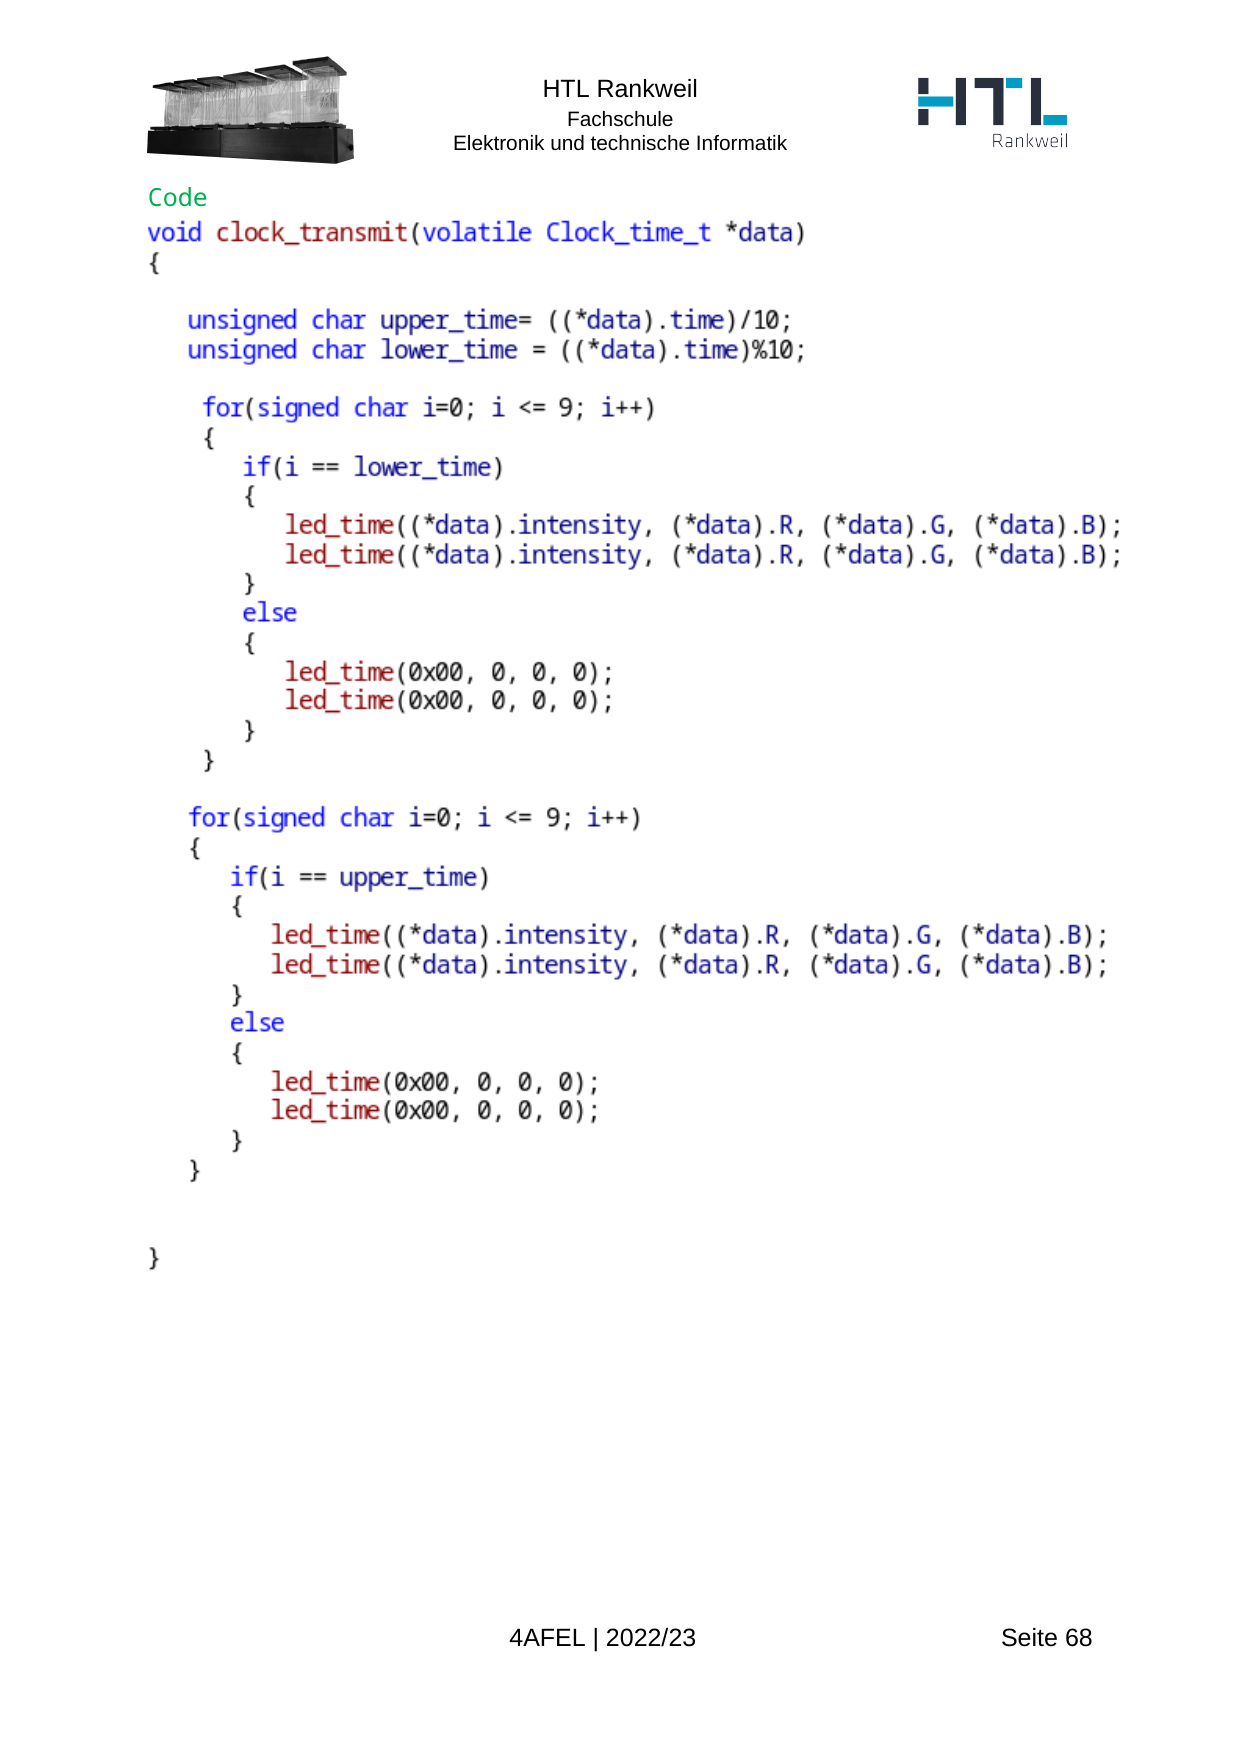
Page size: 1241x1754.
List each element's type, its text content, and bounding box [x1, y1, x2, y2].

subtitle Code [148, 179, 1093, 213]
picture [910, 70, 1076, 152]
picture [147, 56, 354, 164]
